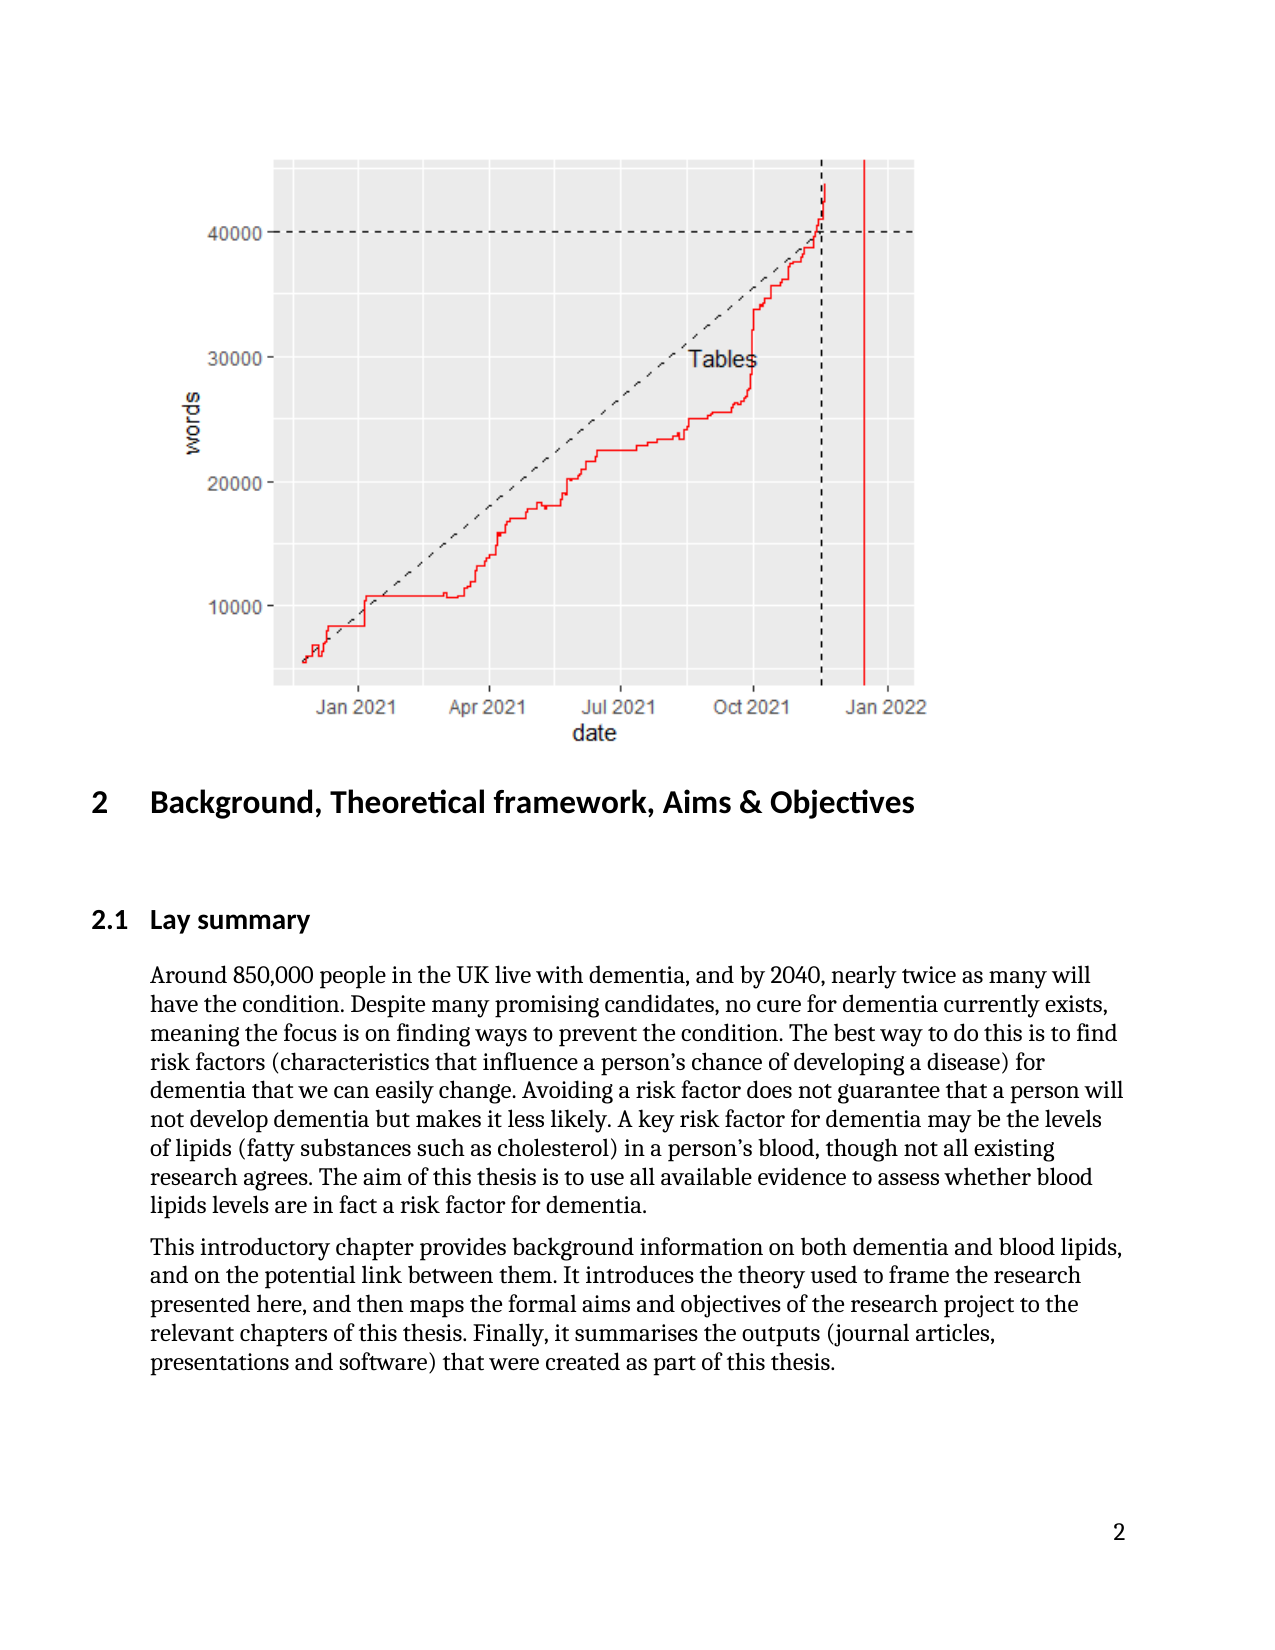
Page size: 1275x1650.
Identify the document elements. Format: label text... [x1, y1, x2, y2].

text This introductory chapter provides background information on both dementia and blood lipids, and on the potential link between them. It introduces the theory used to frame the research presented here, and then maps the formal aims and objectives of the research project to the relevant chapters of this thesis. Finally, it summarises the outputs (journal articles, presentations and software) that were created as part of this thesis. [150, 1233, 1125, 1376]
subtitle Background, Theoretical framework, Aims & Objectives [91, 781, 1125, 822]
picture [168, 150, 927, 757]
text Around 850,000 people in the UK live with dementia, and by 2040, nearly twice as many will have the condition. Despite many promising candidates, no cure for dementia currently exists, meaning the focus is on finding ways to prevent the condition. The best way to do this is to find risk factors (characteristics that influence a person’s chance of developing a disease) for dementia that we can easily change. Avoiding a risk factor does not guarantee that a person will not develop dementia but makes it less likely. A key risk factor for dementia may be the levels of lipids (fatty substances such as cholesterol) in a person’s blood, though not all existing research agrees. The aim of this thesis is to use all available evidence to assess whether blood lipids levels are in fact a risk factor for dementia. [150, 961, 1125, 1220]
subtitle Lay summary [91, 901, 1125, 936]
